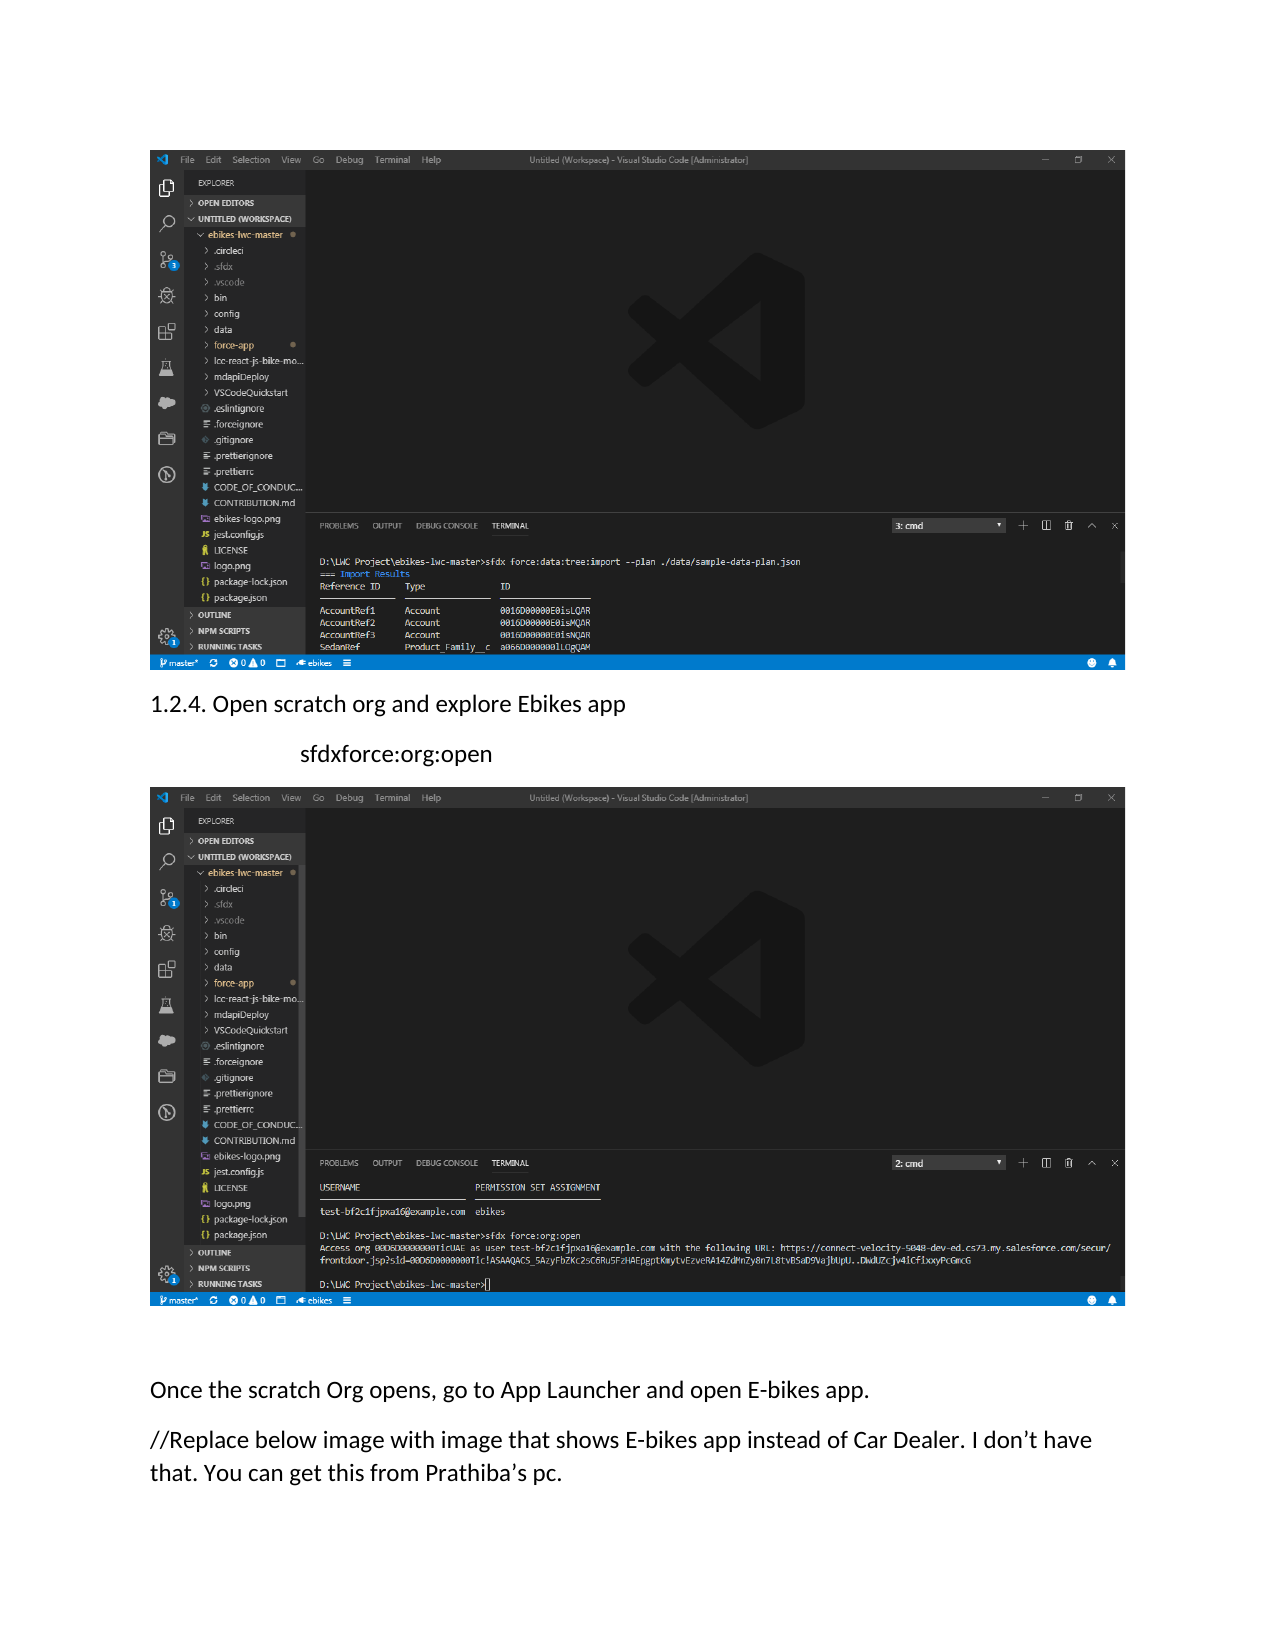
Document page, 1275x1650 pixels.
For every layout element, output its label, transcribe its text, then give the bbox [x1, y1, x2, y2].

picture [150, 150, 1125, 670]
text sfdxforce:org:open [225, 738, 1125, 768]
picture [150, 787, 1125, 1306]
text //Replace below image with image that shows E-bikes app instead of Car Dealer. I don’t have that. You can get this from Prathiba’s pc. [150, 1424, 1125, 1487]
text 1.2.4. Open scratch org and explore Ebikes app [150, 688, 1125, 719]
text Once the scratch Org opens, go to App Launcher and open E-bikes app. [150, 1374, 1125, 1405]
